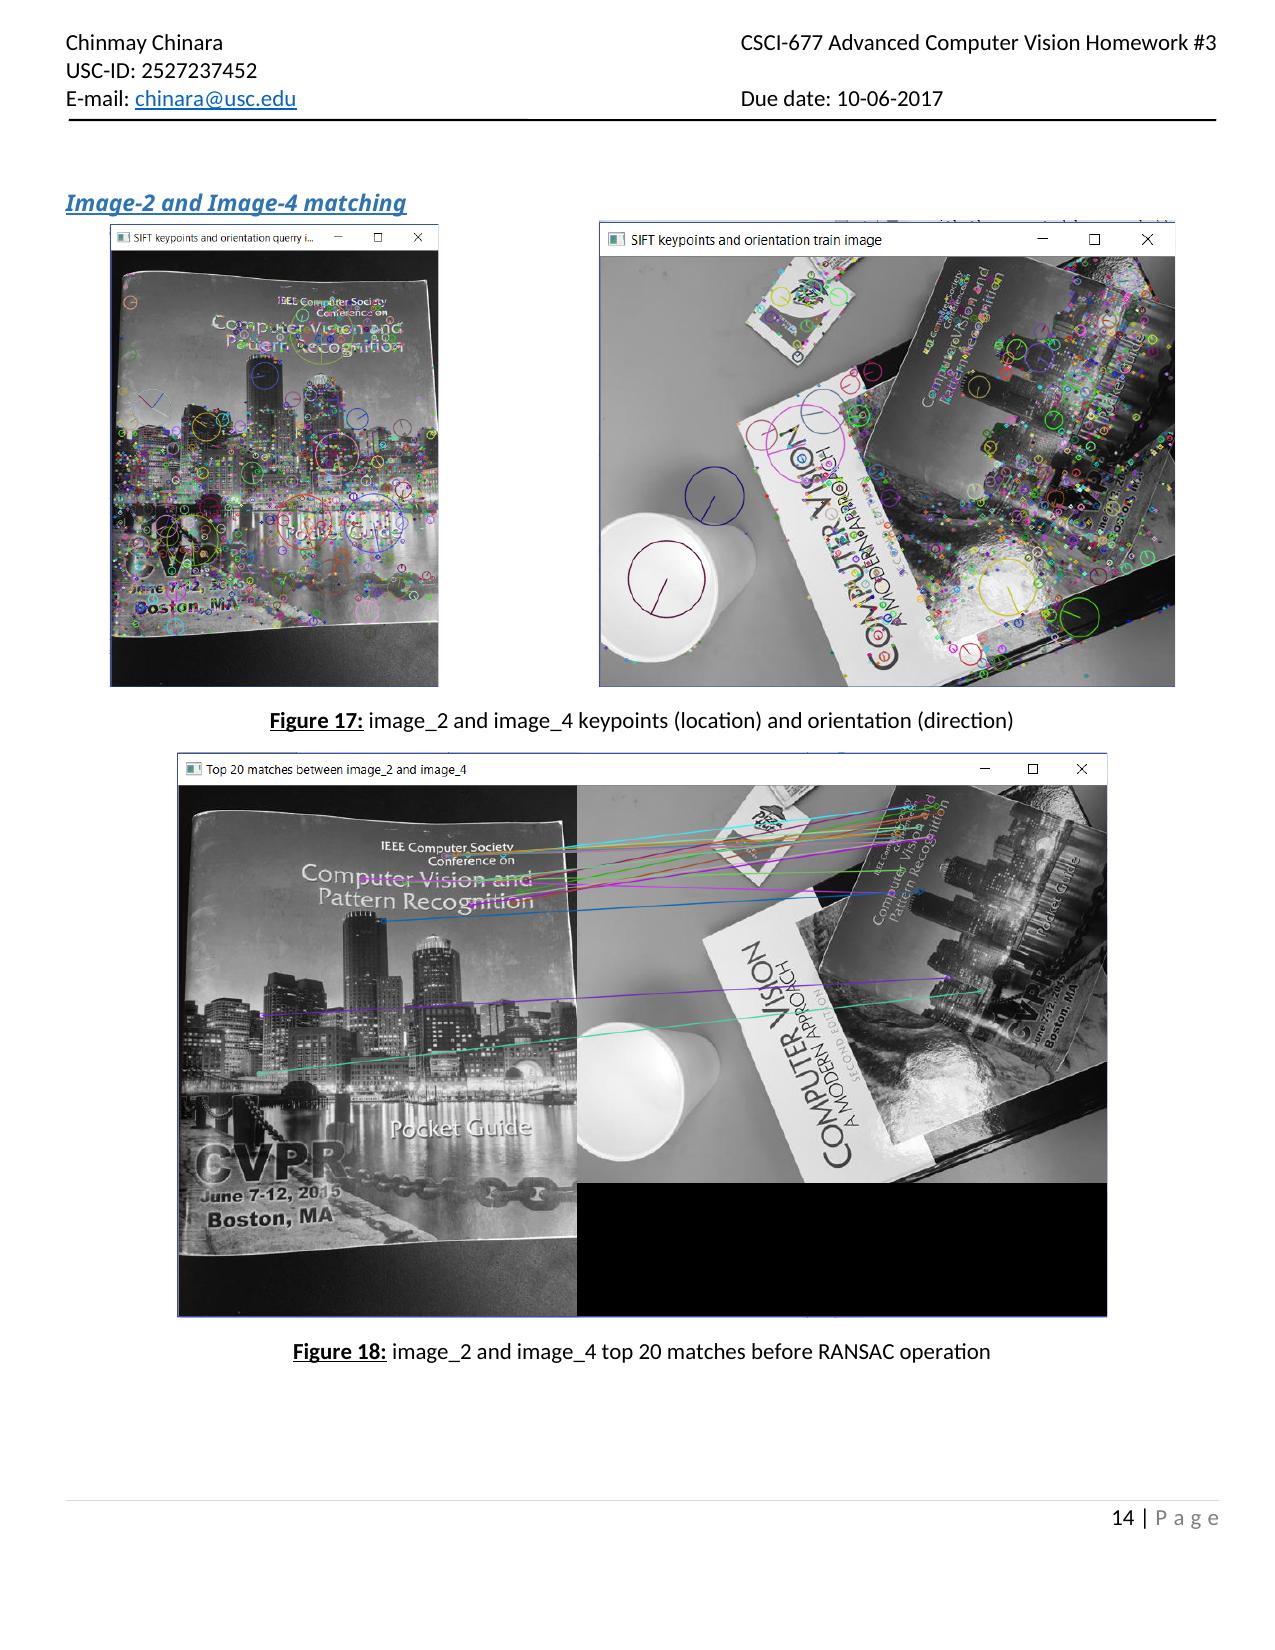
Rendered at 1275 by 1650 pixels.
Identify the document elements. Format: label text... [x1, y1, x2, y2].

text Figure 17: image_2 and image_4 keypoints (location) and orientation (direction) [66, 706, 1219, 734]
subtitle Image-2 and Image-4 matching [66, 187, 1219, 218]
picture [177, 752, 1108, 1318]
text Figure 18: image_2 and image_4 top 20 matches before RANSAC operation [66, 1337, 1219, 1365]
picture [109, 224, 439, 687]
picture [598, 220, 1175, 687]
